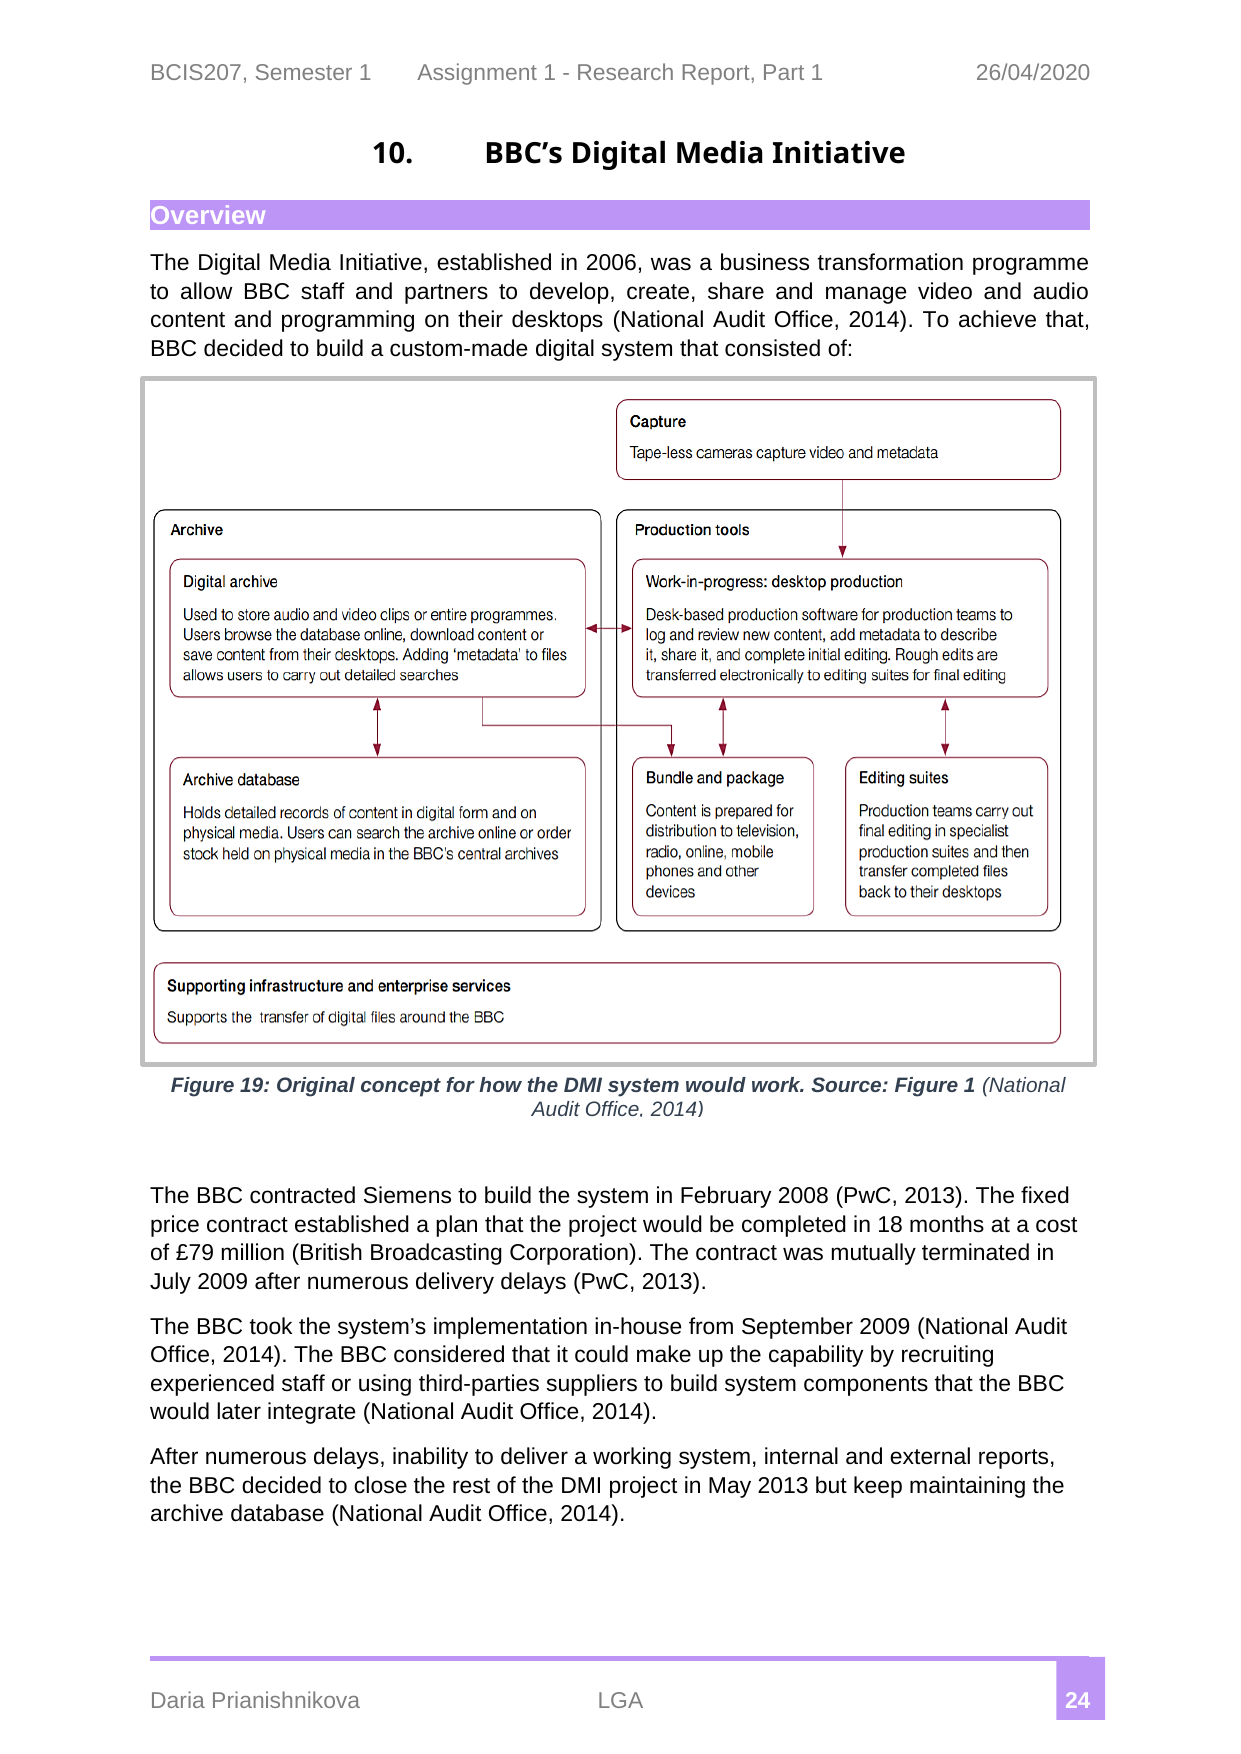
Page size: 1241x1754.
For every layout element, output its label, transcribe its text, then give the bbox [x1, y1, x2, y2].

text The BBC took the system’s implementation in-house from September 2009 . The BBC considered that it could make up the capability by recruiting experienced staff or using third-parties suppliers to build system components that the BBC would later integrate . [150, 1313, 1090, 1424]
text The BBC contracted Siemens to build the system in February 2008 . The fixed price contract established a plan that the project would be completed in 18 months at a cost of £79 million . The contract was mutually terminated in July 2009 after numerous delivery delays . [150, 1182, 1090, 1294]
text Overview [150, 200, 1090, 230]
text The Digital Media Initiative, established in 2006, was a business transformation programme to allow BBC staff and partners to develop, create, share and manage video and audio content and programming on their desktops . To achieve that, BBC decided to build a custom-made digital system that consisted of: [150, 249, 1090, 361]
text After numerous delays, inability to deliver a working system, internal and external reports, the BBC decided to close the rest of the DMI project in May 2013 but keep maintaining the archive database . [150, 1443, 1090, 1526]
picture [145, 381, 1093, 1062]
subtitle BBC’s Digital Media Initiative [187, 133, 1090, 172]
